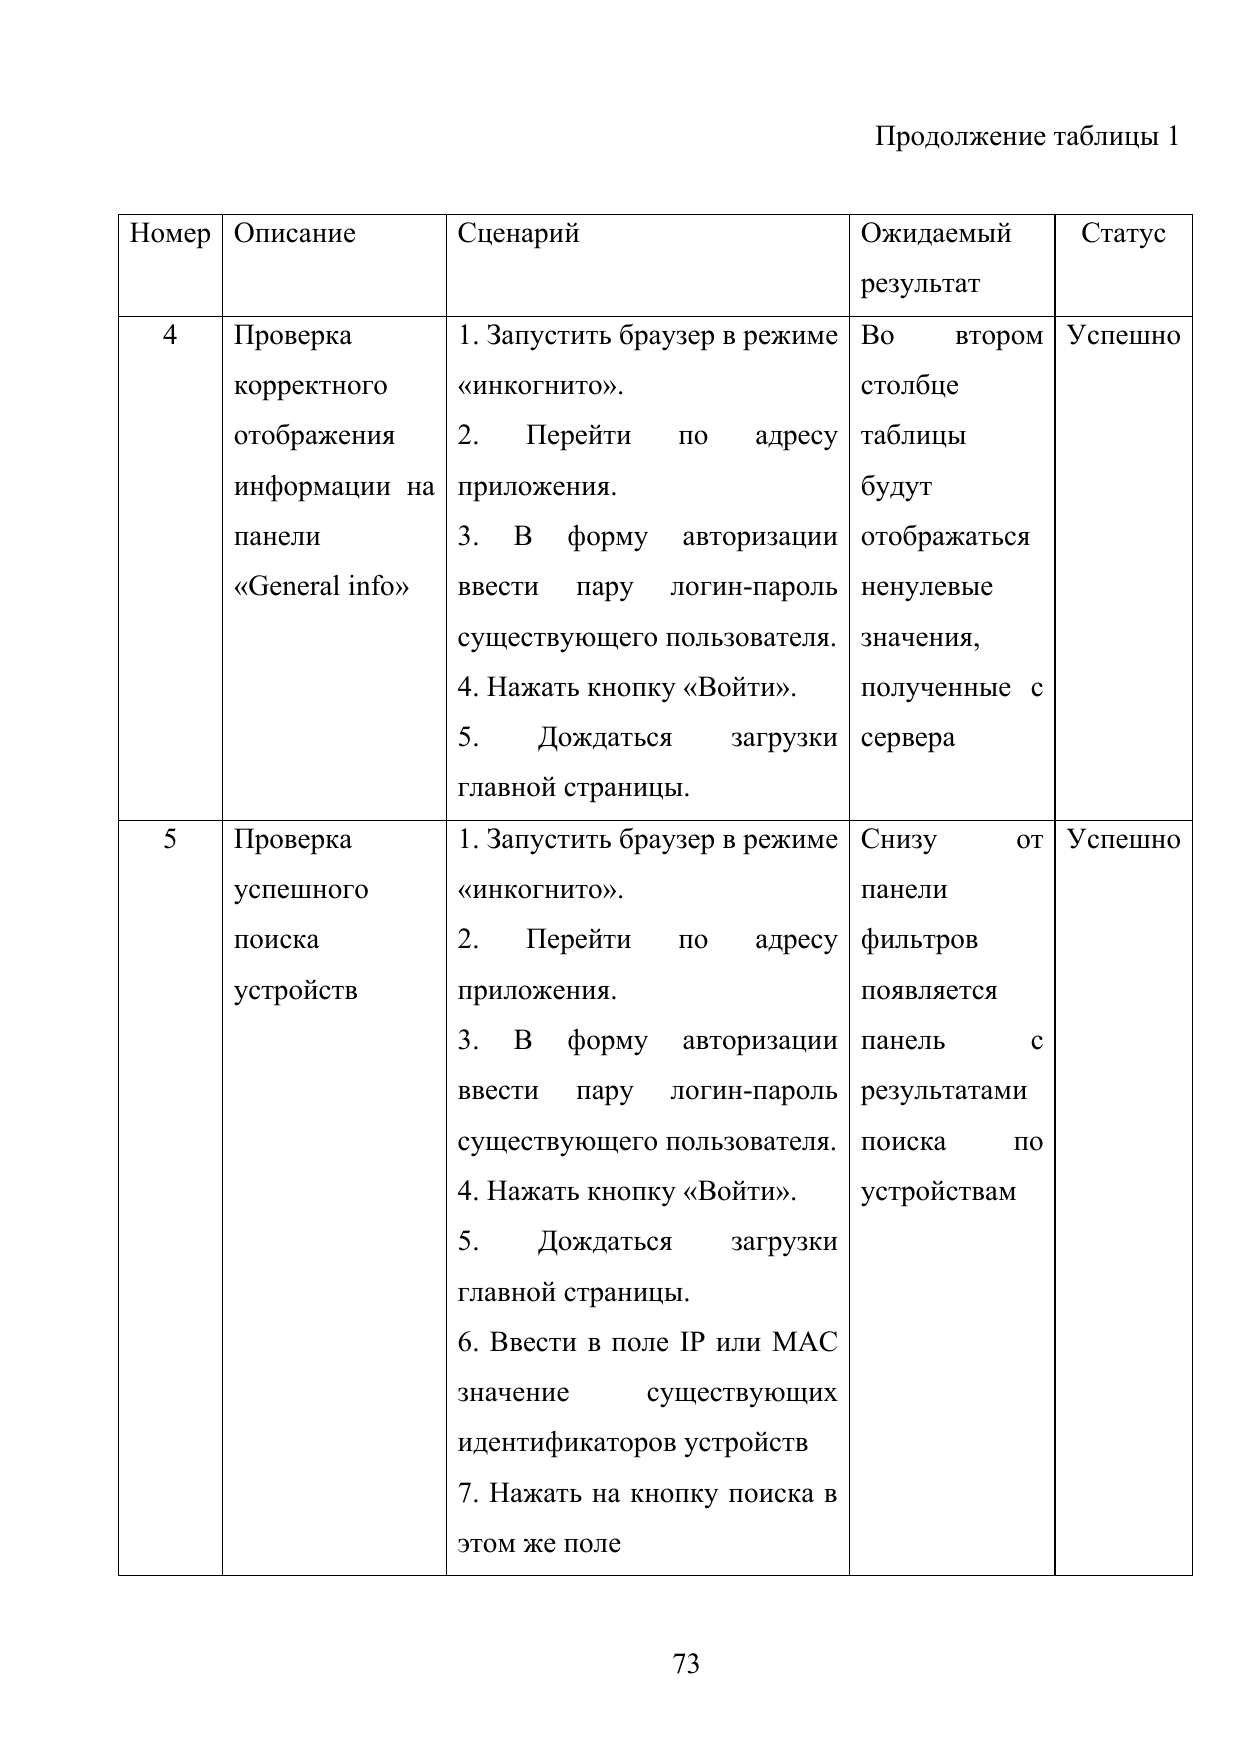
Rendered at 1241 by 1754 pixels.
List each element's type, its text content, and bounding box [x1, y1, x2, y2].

table_cell Во втором столбце таблицы будут отображаться ненулевые значения, полученные с сервера [850, 317, 1054, 820]
table_header Описание [223, 215, 446, 316]
table_header Ожидаемый результат [850, 215, 1054, 316]
table_header Номер [119, 215, 222, 316]
table_cell 4 [119, 317, 222, 820]
table_header Статус [1056, 215, 1192, 316]
table_cell Успешно [1056, 821, 1192, 1575]
table_cell Снизу от панели фильтров появляется панель с результатами поиска по устройствам [850, 821, 1054, 1575]
table_cell Успешно [1056, 317, 1192, 820]
table_cell 1. Запустить браузер в режиме «инкогнито». 2. Перейти по адресу приложения. 3. В форму авторизации ввести пару логин-пароль существующего пользователя. 4. Нажать кнопку «Войти». 5. Дождаться загрузки главной страницы. [447, 317, 849, 820]
table_cell 5 [119, 821, 222, 1575]
text Продолжение таблицы 1 [118, 118, 1181, 152]
table_cell Проверка корректного отображения информации на панели «General info» [223, 317, 446, 820]
table_cell 1. Запустить браузер в режиме «инкогнито». 2. Перейти по адресу приложения. 3. В форму авторизации ввести пару логин-пароль существующего пользователя. 4. Нажать кнопку «Войти». 5. Дождаться загрузки главной страницы. 6. Ввести в поле IP или MAC значение существующих идентификаторов устройств 7. Нажать на кнопку поиска в этом же поле [447, 821, 849, 1575]
table_header Сценарий [447, 215, 849, 316]
table_cell Проверка успешного поиска устройств [223, 821, 446, 1575]
